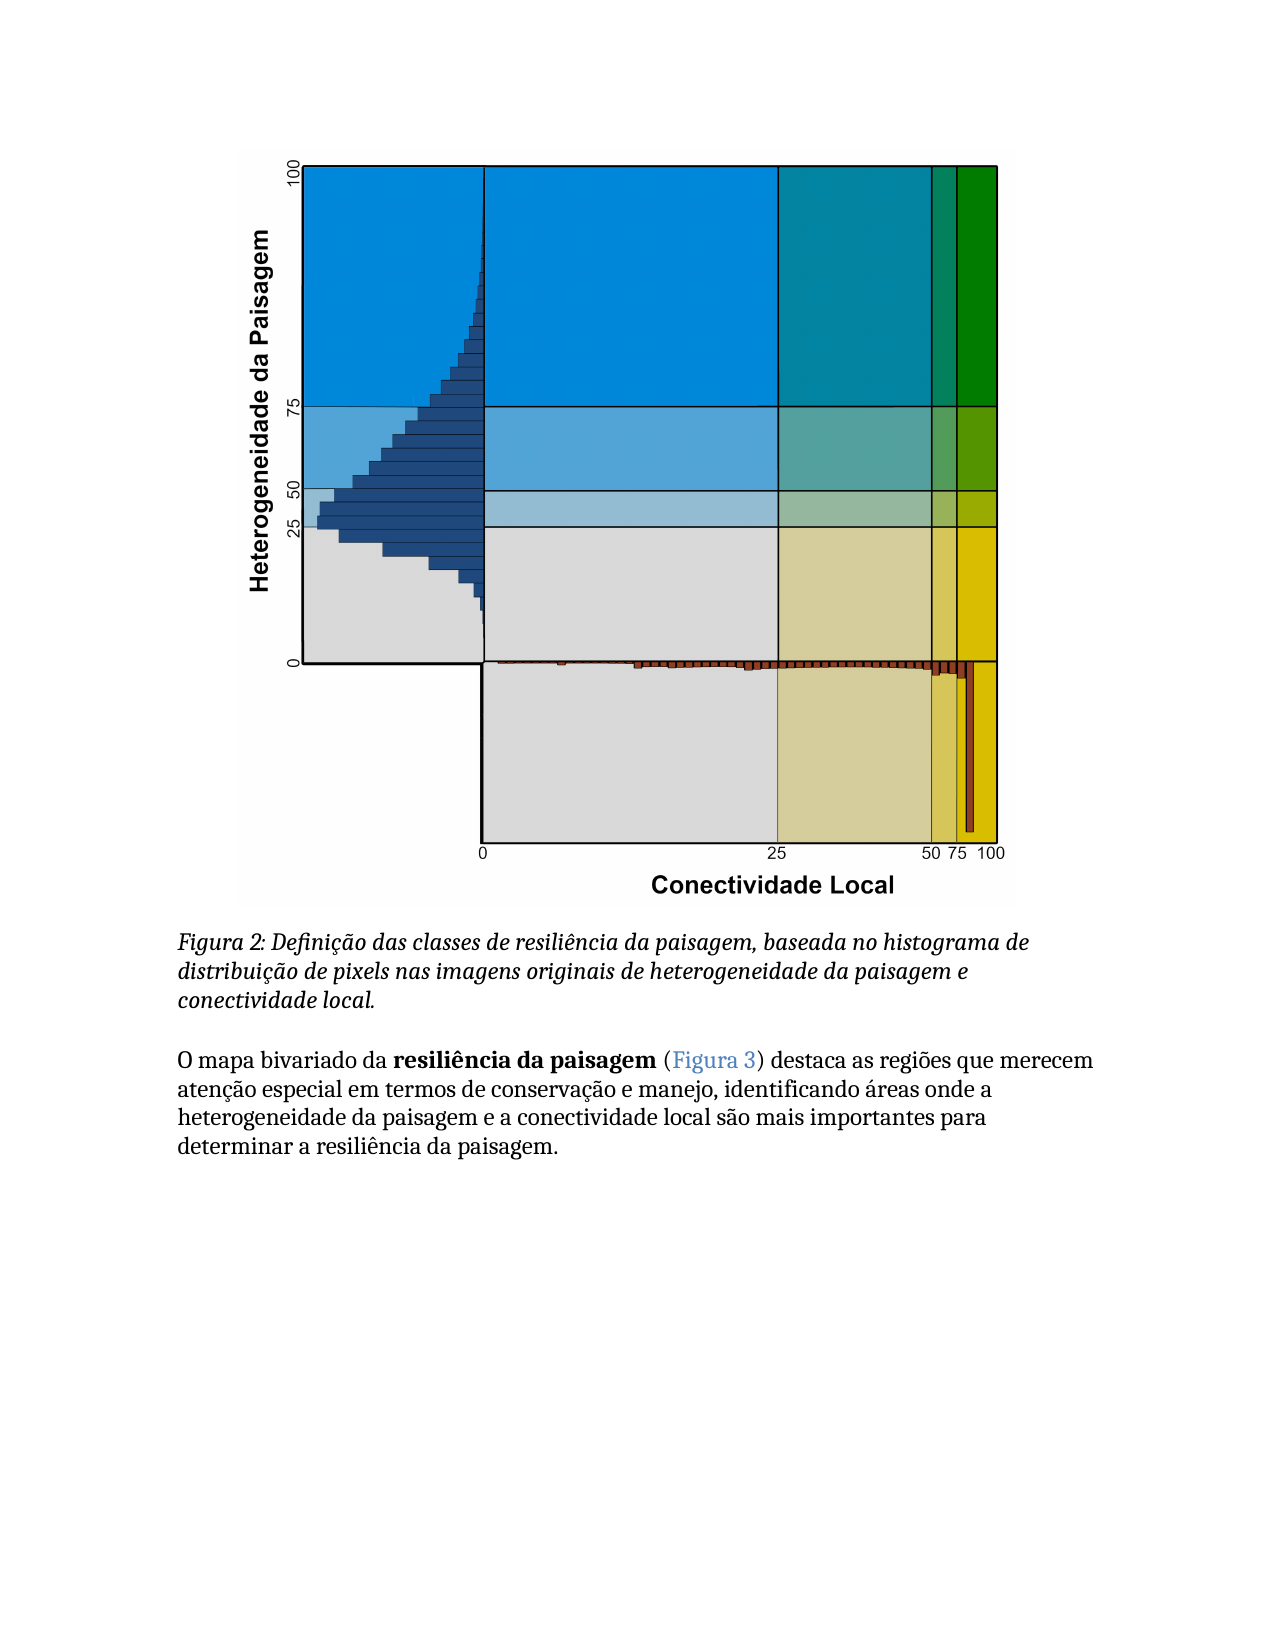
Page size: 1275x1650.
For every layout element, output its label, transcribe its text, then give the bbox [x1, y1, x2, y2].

picture [235, 147, 1017, 908]
table_header Figura 2: Definição das classes de resiliência da paisagem, baseada no histograma de distribuição de pixels nas imagens originais de heterogeneidade da paisagem e conectividade local. [166, 148, 1087, 1027]
text O mapa bivariado da resiliência da paisagem (Figura 3) destaca as regiões que merecem atenção especial em termos de conservação e manejo, identificando áreas onde a heterogeneidade da paisagem e a conectividade local são mais importantes para determinar a resiliência da paisagem. [177, 1046, 1098, 1161]
